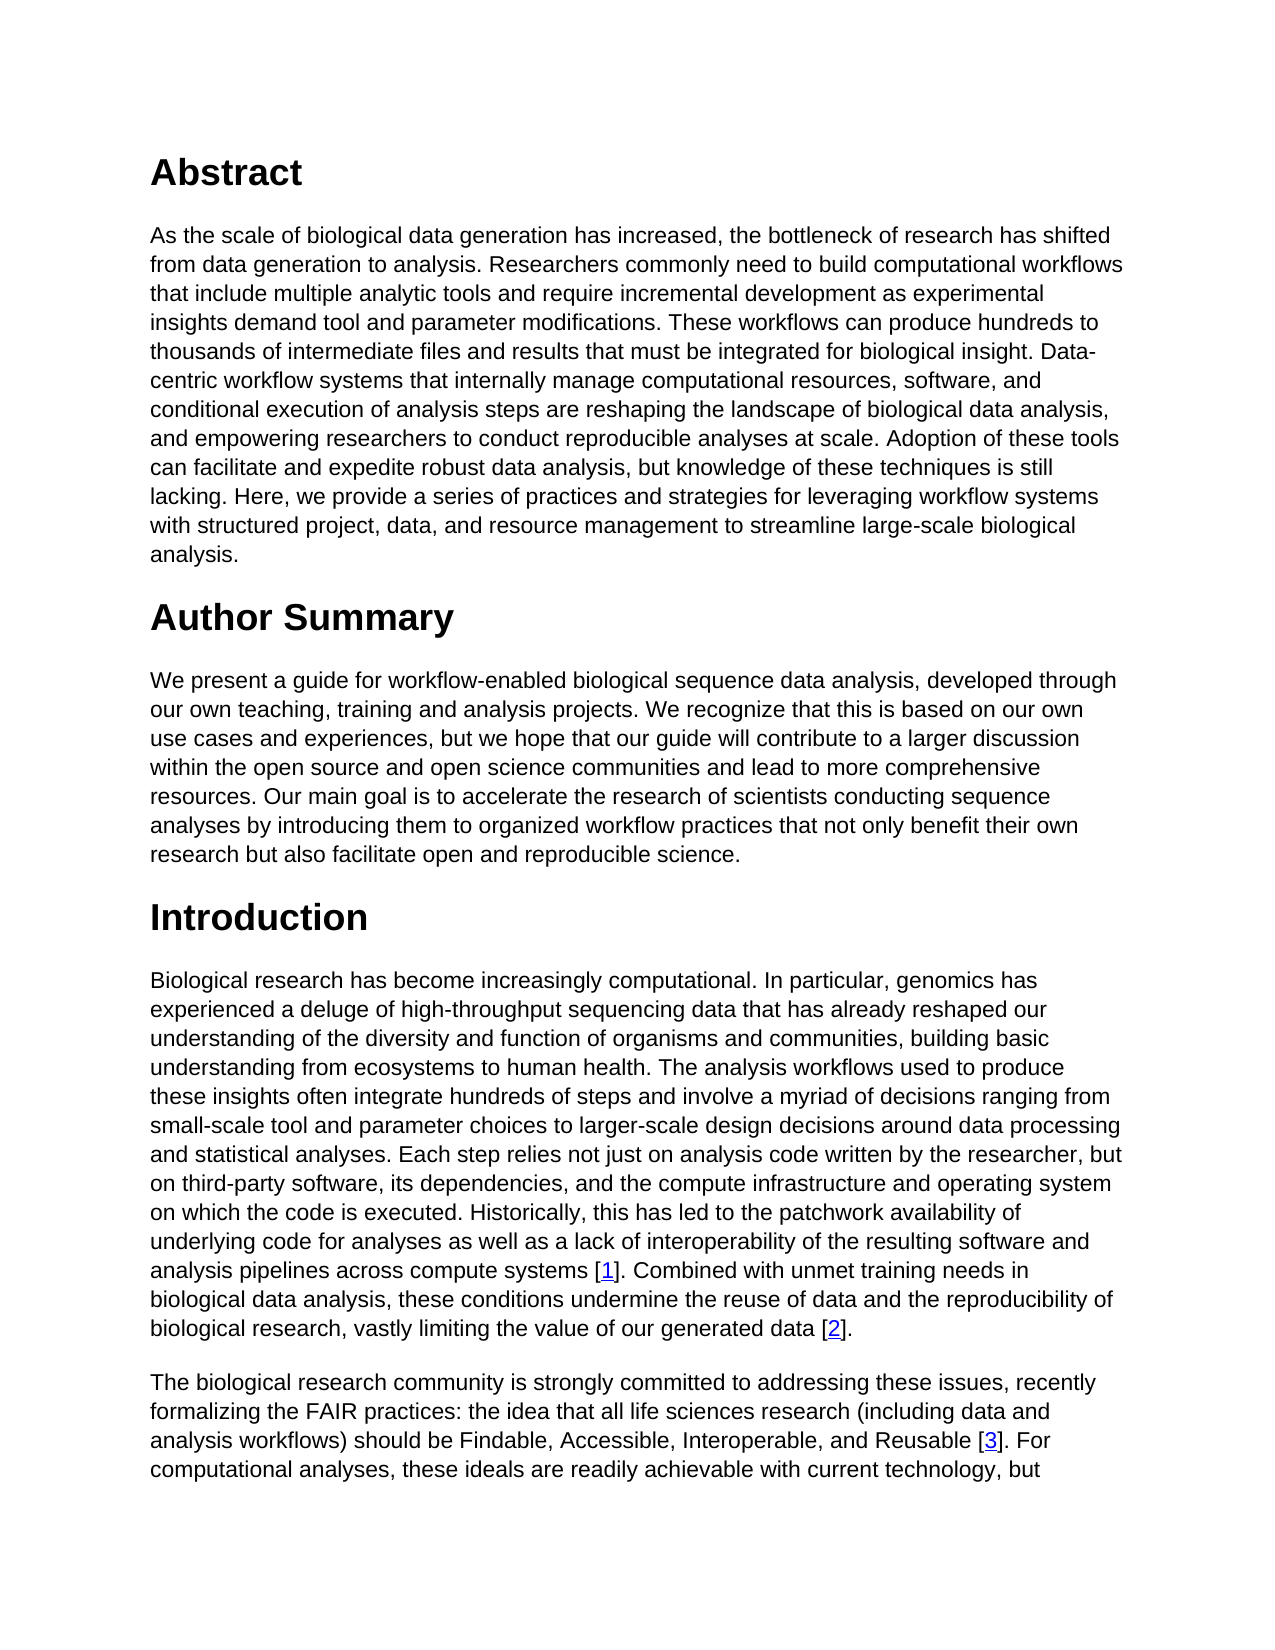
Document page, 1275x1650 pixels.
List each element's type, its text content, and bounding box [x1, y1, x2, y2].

text We present a guide for workflow-enabled biological sequence data analysis, developed through our own teaching, training and analysis projects. We recognize that this is based on our own use cases and experiences, but we hope that our guide will contribute to a larger discussion within the open source and open science communities and lead to more comprehensive resources. Our main goal is to accelerate the research of scientists conducting sequence analyses by introducing them to organized workflow practices that not only benefit their own research but also facilitate open and reproducible science. [150, 667, 1125, 867]
text Biological research has become increasingly computational. In particular, genomics has experienced a deluge of high-throughput sequencing data that has already reshaped our understanding of the diversity and function of organisms and communities, building basic understanding from ecosystems to human health. The analysis workflows used to produce these insights often integrate hundreds of steps and involve a myriad of decisions ranging from small-scale tool and parameter choices to larger-scale design decisions around data processing and statistical analyses. Each step relies not just on analysis code written by the researcher, but on third-party software, its dependencies, and the compute infrastructure and operating system on which the code is executed. Historically, this has led to the patchwork availability of underlying code for analyses as well as a lack of interoperability of the resulting software and analysis pipelines across compute systems [1]. Combined with unmet training needs in biological data analysis, these conditions undermine the reuse of data and the reproducibility of biological research, vastly limiting the value of our generated data [2]. [150, 967, 1125, 1341]
subtitle Abstract [150, 150, 1125, 193]
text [150, 1369, 1125, 1482]
subtitle Author Summary [150, 595, 1125, 638]
text As the scale of biological data generation has increased, the bottleneck of research has shifted from data generation to analysis. Researchers commonly need to build computational workflows that include multiple analytic tools and require incremental development as experimental insights demand tool and parameter modifications. These workflows can produce hundreds to thousands of intermediate files and results that must be integrated for biological insight. Data-centric workflow systems that internally manage computational resources, software, and conditional execution of analysis steps are reshaping the landscape of biological data analysis, and empowering researchers to conduct reproducible analyses at scale. Adoption of these tools can facilitate and expedite robust data analysis, but knowledge of these techniques is still lacking. Here, we provide a series of practices and strategies for leveraging workflow systems with structured project, data, and resource management to streamline large-scale biological analysis. [150, 222, 1125, 567]
subtitle Introduction [150, 895, 1125, 938]
